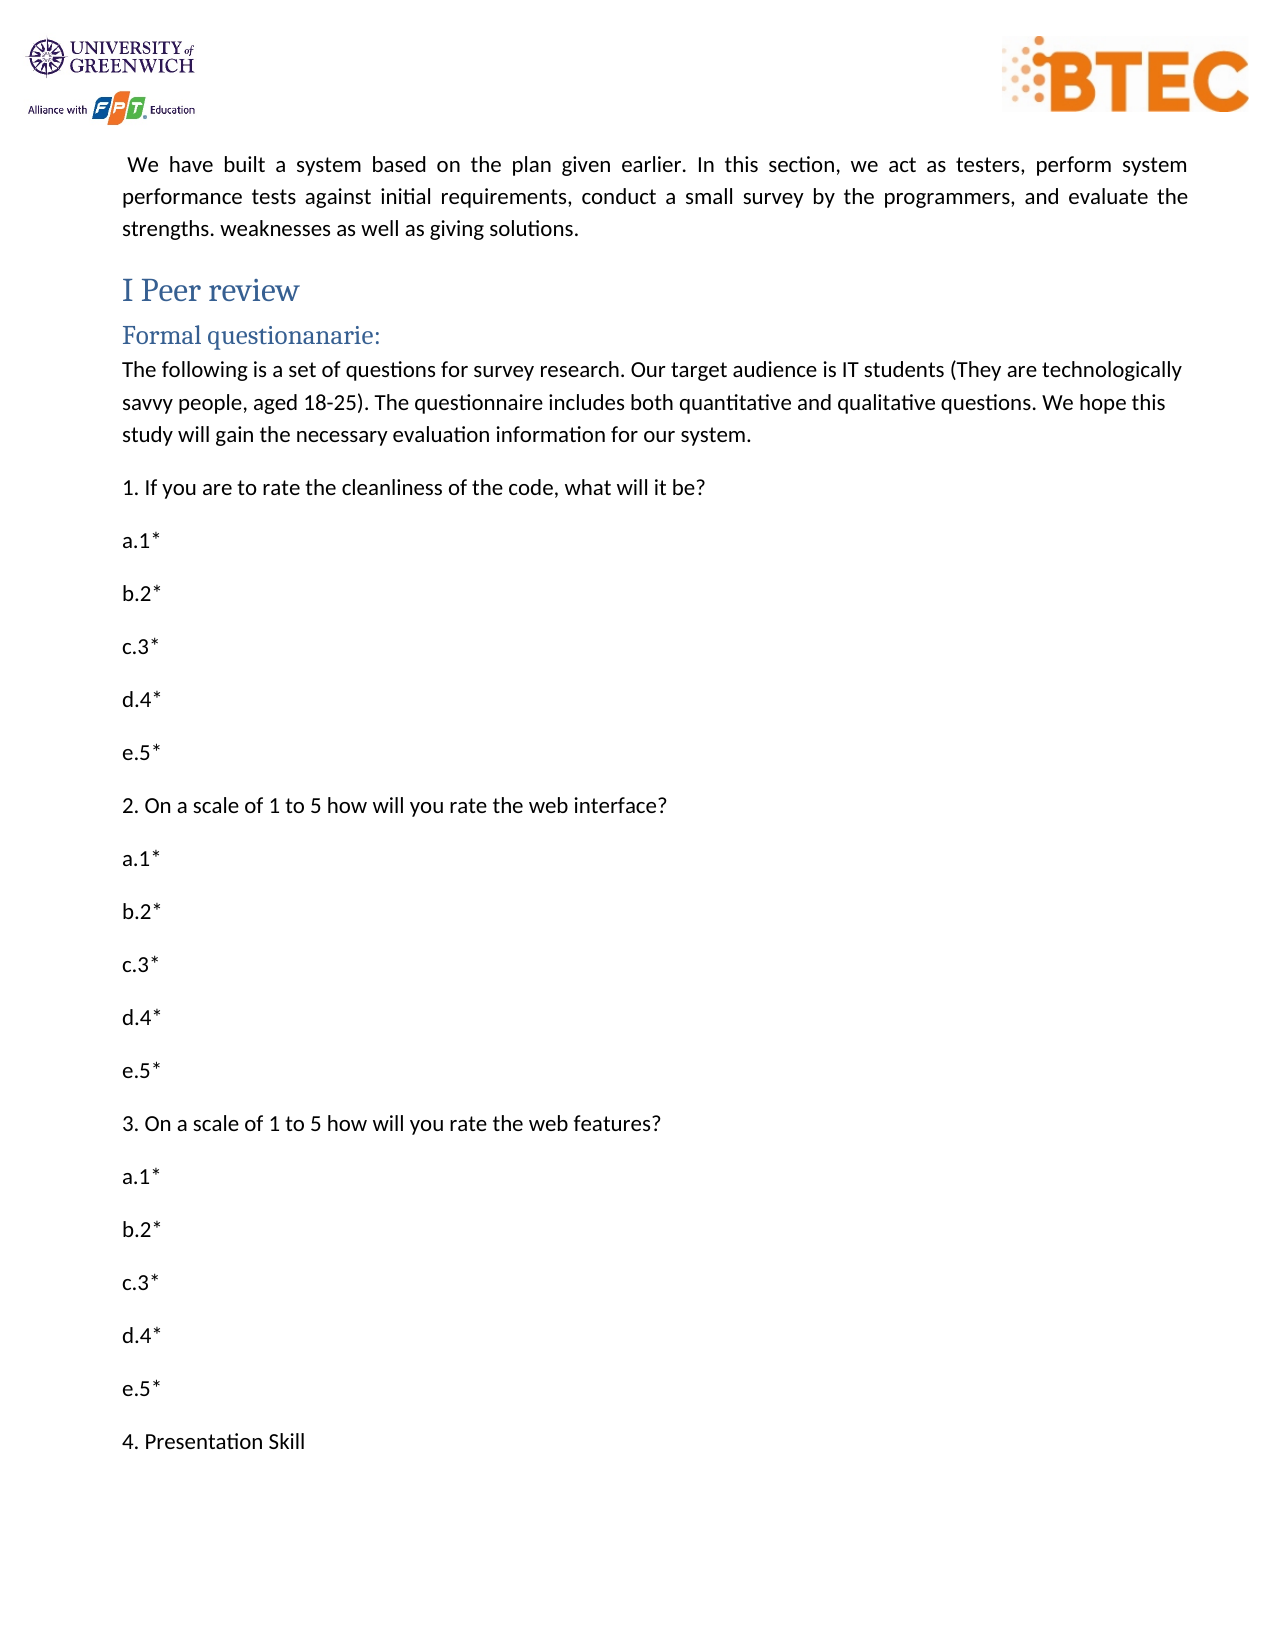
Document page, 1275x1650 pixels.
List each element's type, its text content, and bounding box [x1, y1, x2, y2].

text c.3* [122, 632, 1191, 660]
subtitle Formal questionanarie: [122, 320, 1191, 351]
text c.3* [122, 950, 1191, 978]
text 2. On a scale of 1 to 5 how will you rate the web interface? [122, 791, 1191, 819]
picture [14, 25, 207, 136]
subtitle I Peer review [122, 272, 1191, 310]
text e.5* [122, 738, 1191, 766]
text a.1* [122, 1162, 1191, 1190]
text 3. On a scale of 1 to 5 how will you rate the web features? [122, 1109, 1191, 1137]
text b.2* [122, 1215, 1191, 1243]
text 1. If you are to rate the cleanliness of the code, what will it be? [122, 473, 1191, 501]
text d.4* [122, 1003, 1191, 1031]
text b.2* [122, 897, 1191, 925]
text a.1* [122, 844, 1191, 872]
text The following is a set of questions for survey research. Our target audience is IT students (They are technologically savvy people, aged 18-25). The questionnaire includes both quantitative and qualitative questions. We hope this study will gain the necessary evaluation information for our system. [122, 356, 1191, 448]
text a.1* [122, 526, 1191, 554]
text e.5* [122, 1374, 1191, 1402]
text d.4* [122, 685, 1191, 713]
text c.3* [122, 1268, 1191, 1296]
text d.4* [122, 1321, 1191, 1349]
text e.5* [122, 1056, 1191, 1084]
text 4. Presentation Skill [122, 1427, 1191, 1455]
text b.2* [122, 579, 1191, 607]
text We have built a system based on the plan given earlier. In this section, we act as testers, perform system performance tests against initial requirements, conduct a small survey by the programmers, and evaluate the strengths. weaknesses as well as giving solutions. [122, 150, 1191, 242]
picture [1001, 36, 1249, 112]
